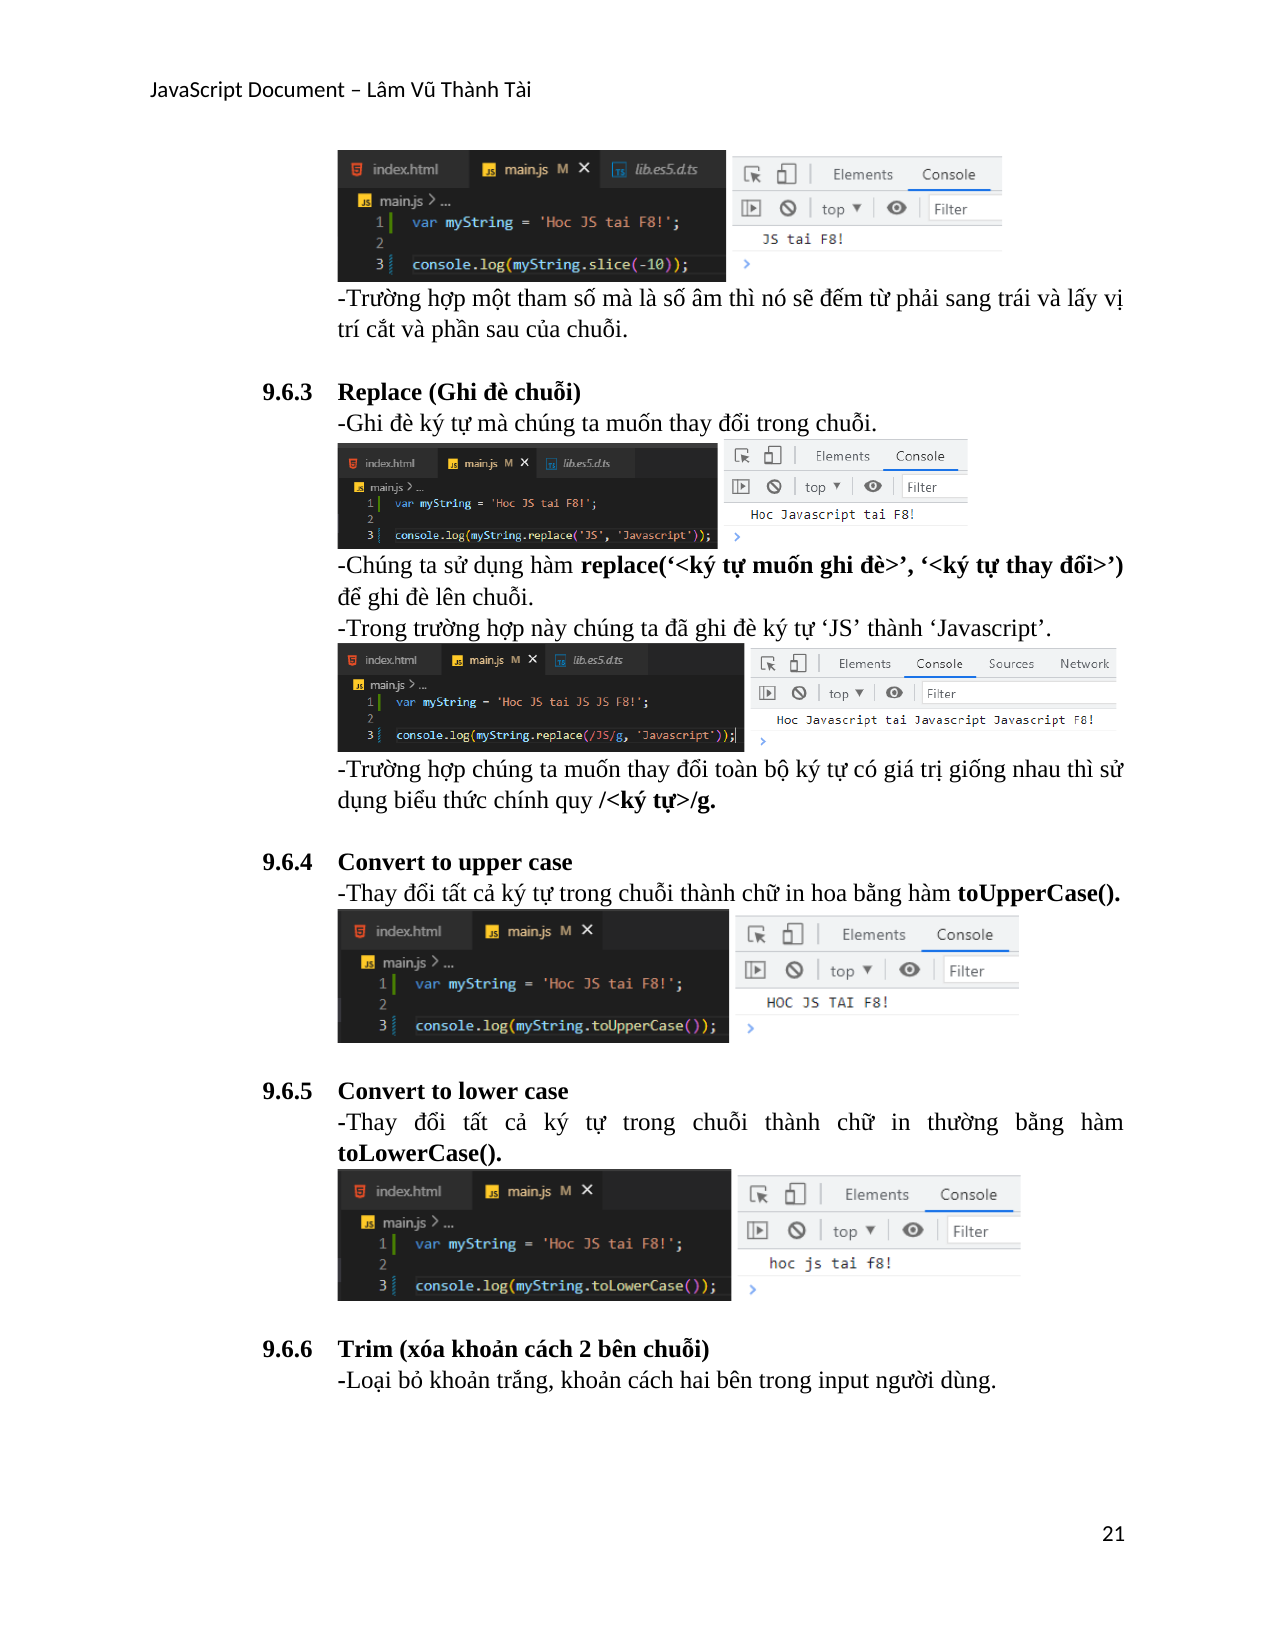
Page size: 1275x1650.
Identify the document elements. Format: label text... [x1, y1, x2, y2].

list Convert to upper case [262, 847, 1125, 876]
list Convert to lower case [262, 1076, 1125, 1105]
picture [337, 1169, 732, 1301]
picture [732, 152, 1003, 282]
picture [723, 438, 968, 549]
list -Trong trường hợp này chúng ta đã ghi đè ký tự ‘JS’ thành ‘Javascript’. [337, 613, 1125, 641]
picture [337, 150, 727, 282]
list -Ghi đè ký tự mà chúng ta muốn thay đổi trong chuỗi. [337, 408, 1125, 436]
picture [735, 910, 1019, 1043]
list Replace (Ghi đè chuỗi) [262, 377, 1125, 405]
picture [750, 643, 1117, 752]
list -Trường hợp chúng ta muốn thay đổi toàn bộ ký tự có giá trị giống nhau thì sử dụng biểu thức chính quy /<ký tự>/g. [337, 754, 1125, 814]
list Trim (xóa khoản cách 2 bên chuỗi) [262, 1334, 1125, 1363]
picture [337, 643, 745, 752]
list -Thay đổi tất cả ký tự trong chuỗi thành chữ in hoa bằng hàm toUpperCase(). [337, 878, 1125, 907]
list -Chúng ta sử dụng hàm replace(‘<ký tự muốn ghi đè>’, ‘<ký tự thay đổi>’) để ghi đè lên chuỗi. [337, 551, 1125, 610]
list -Thay đổi tất cả ký tự trong chuỗi thành chữ in thường bằng hàm toLowerCase(). [337, 1107, 1125, 1167]
picture [337, 909, 730, 1043]
picture [737, 1173, 1021, 1301]
list -Trường hợp một tham số mà là số âm thì nó sẽ đếm từ phải sang trái và lấy vị trí cắt và phần sau của chuỗi. [337, 283, 1125, 343]
picture [337, 443, 718, 549]
list -Loại bỏ khoản trắng, khoản cách hai bên trong input người dùng. [337, 1365, 1125, 1394]
